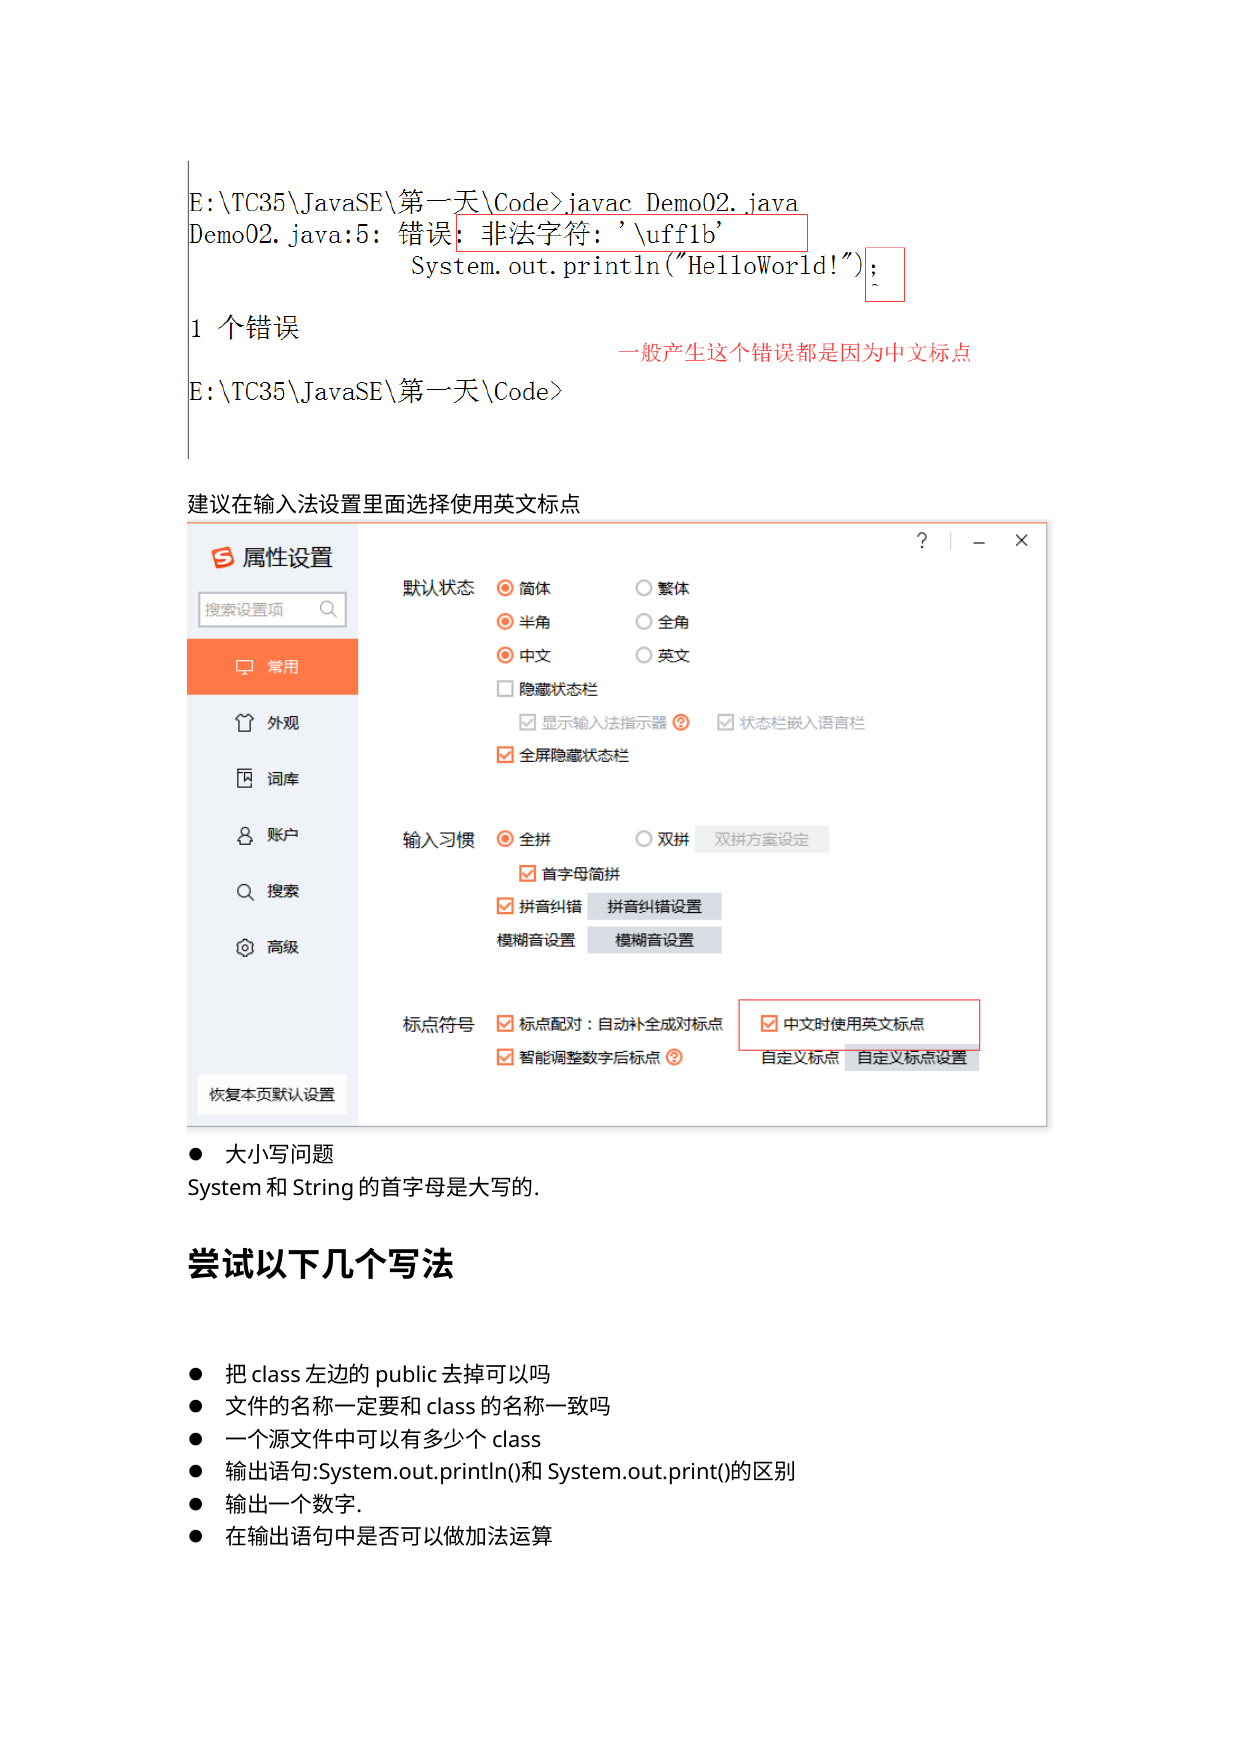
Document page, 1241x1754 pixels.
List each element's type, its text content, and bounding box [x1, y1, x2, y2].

picture [187, 161, 1053, 459]
list 一个源文件中可以有多少个class [187, 1421, 1053, 1454]
list 大小写问题 [187, 1137, 1053, 1169]
list 输出一个数字. [187, 1486, 1053, 1519]
list 输出语句:System.out.println()和System.out.print()的区别 [187, 1454, 1053, 1486]
text 建议在输入法设置里面选择使用英文标点 [187, 487, 1053, 519]
list 在输出语句中是否可以做加法运算 [187, 1519, 1053, 1551]
list 文件的名称一定要和class的名称一致吗 [187, 1389, 1053, 1421]
subtitle 尝试以下几个写法 [187, 1229, 1053, 1294]
text System和String的首字母是大写的. [187, 1169, 1053, 1202]
list 把class左边的public去掉可以吗 [187, 1356, 1053, 1389]
picture [187, 519, 1053, 1136]
